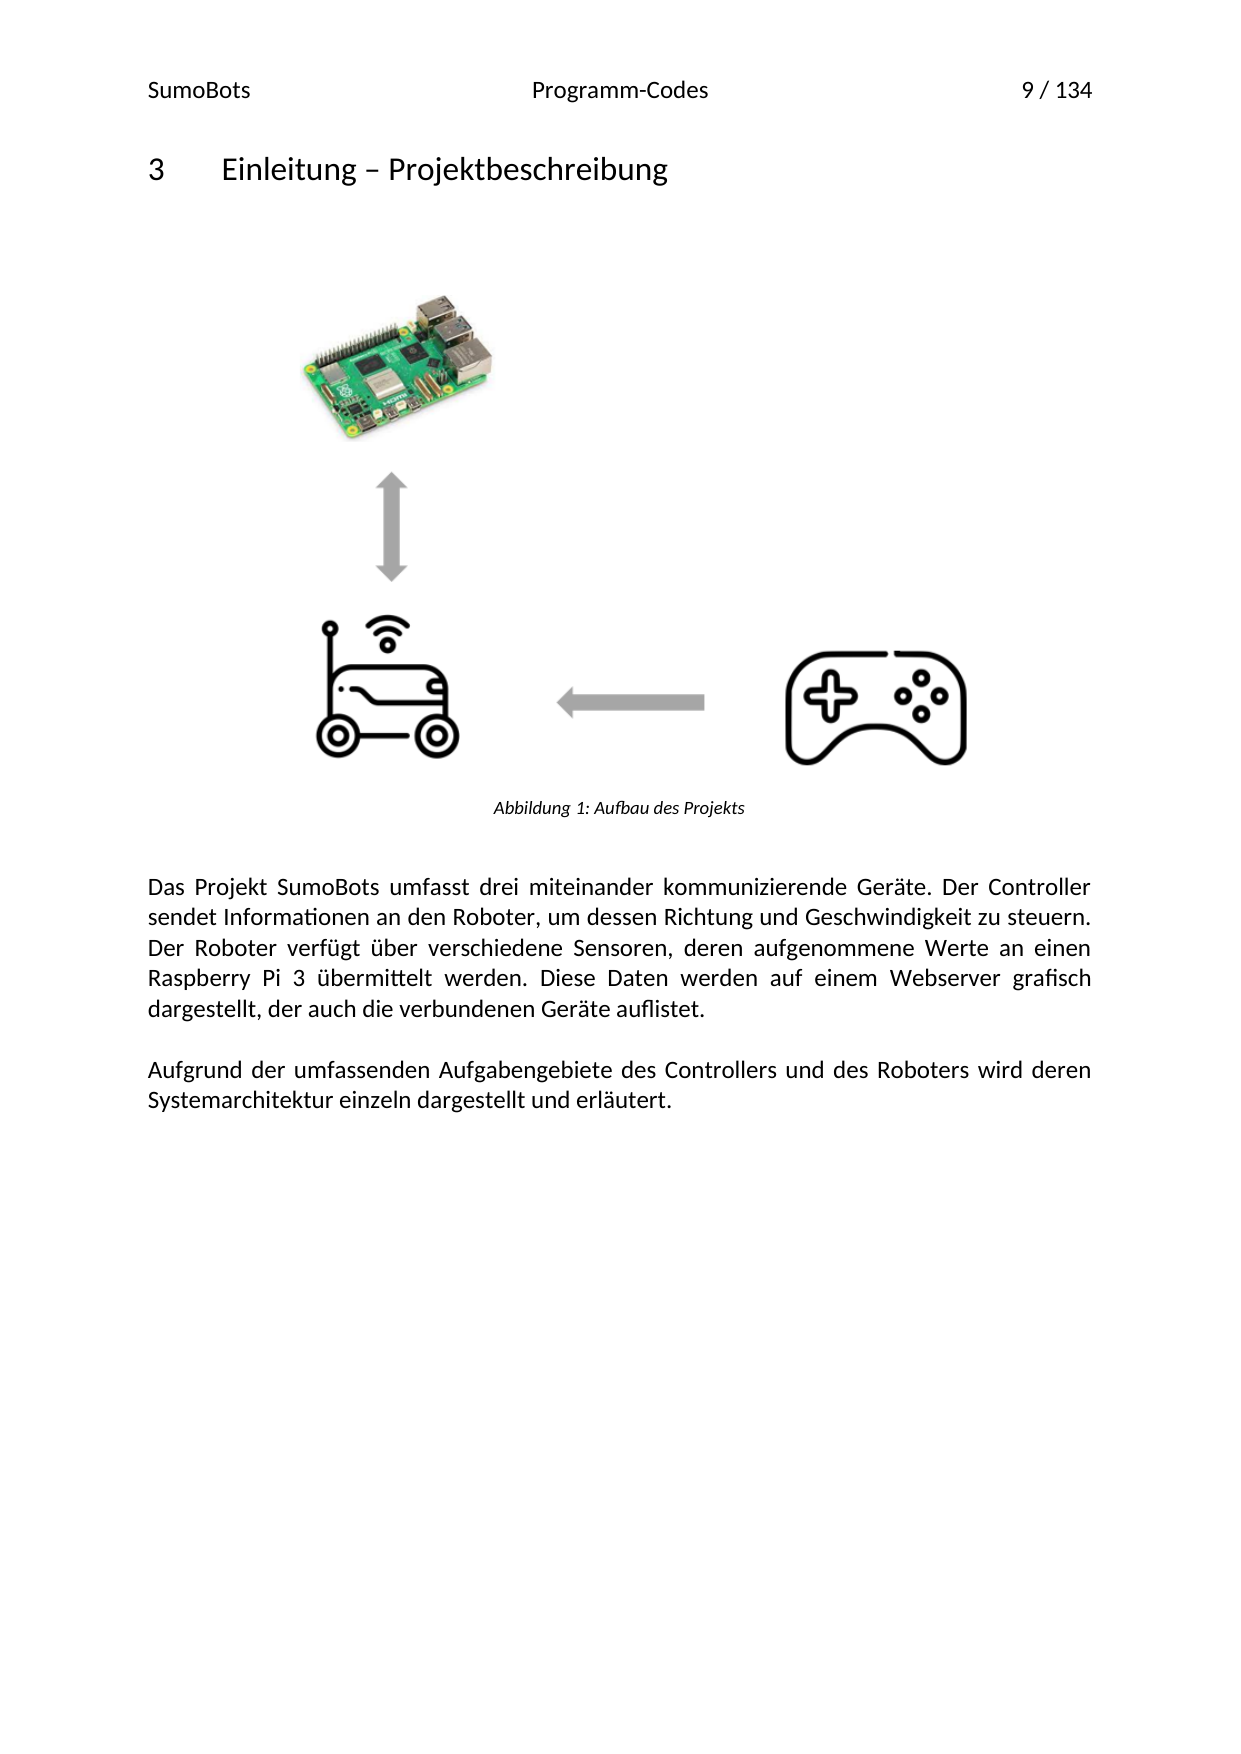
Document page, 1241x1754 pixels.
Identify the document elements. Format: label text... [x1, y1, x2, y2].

picture [260, 295, 980, 782]
text Aufgrund der umfassenden Aufgabengebiete des Controllers und des Roboters wird deren Systemarchitektur einzeln dargestellt und erläutert. [148, 1054, 1093, 1115]
text Abbildung 1: Aufbau des Projekts [148, 797, 1093, 819]
subtitle Einleitung – Projektbeschreibung [148, 148, 1093, 188]
text Das Projekt SumoBots umfasst drei miteinander kommunizierende Geräte. Der Controller sendet Informationen an den Roboter, um dessen Richtung und Geschwindigkeit zu steuern. Der Roboter verfügt über verschiedene Sensoren, deren aufgenommene Werte an einen Raspberry Pi 3 übermittelt werden. Diese Daten werden auf einem Webserver grafisch dargestellt, der auch die verbundenen Geräte auflistet. [148, 871, 1093, 1023]
